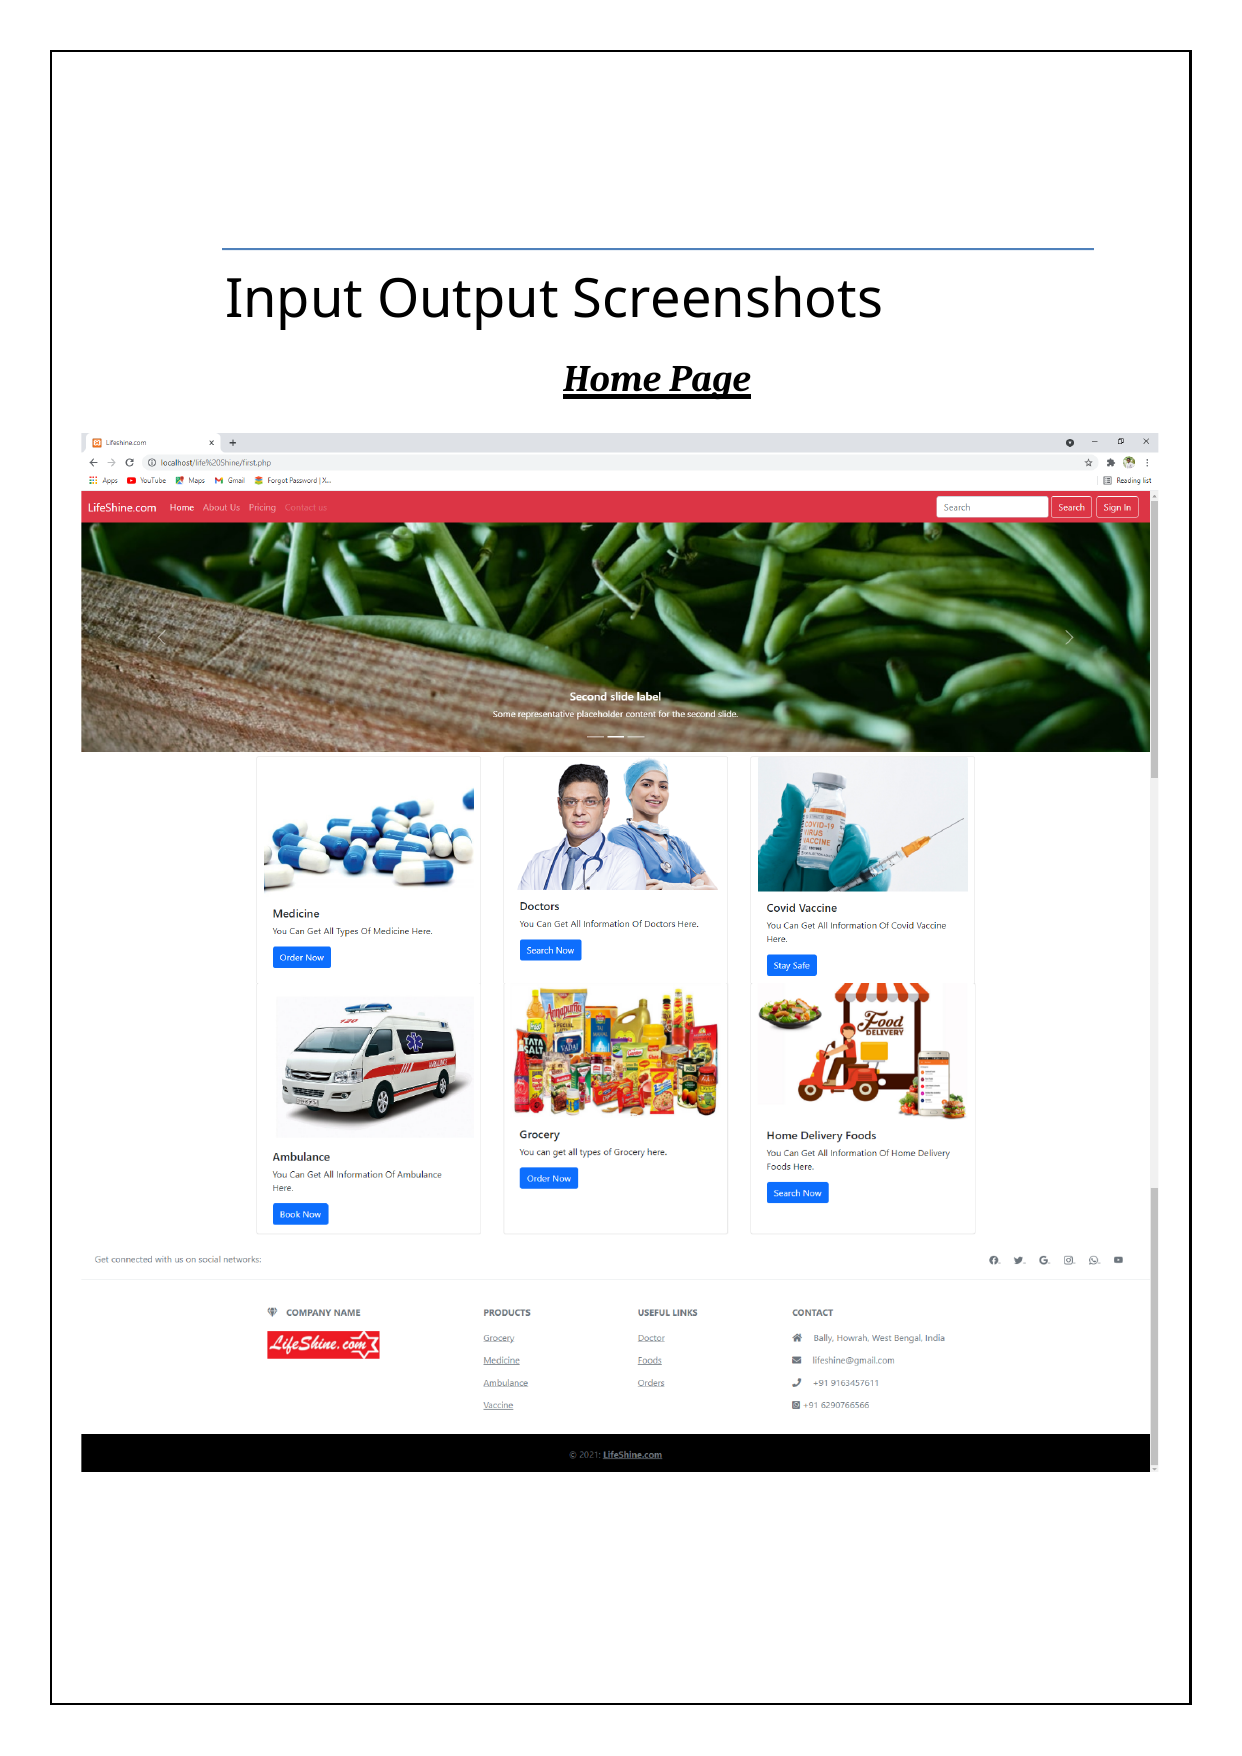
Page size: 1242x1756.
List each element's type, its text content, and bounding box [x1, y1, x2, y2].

picture [81, 433, 1159, 1472]
subtitle Input Output Screenshots [225, 176, 1158, 333]
subtitle Home Page [162, 358, 1156, 401]
